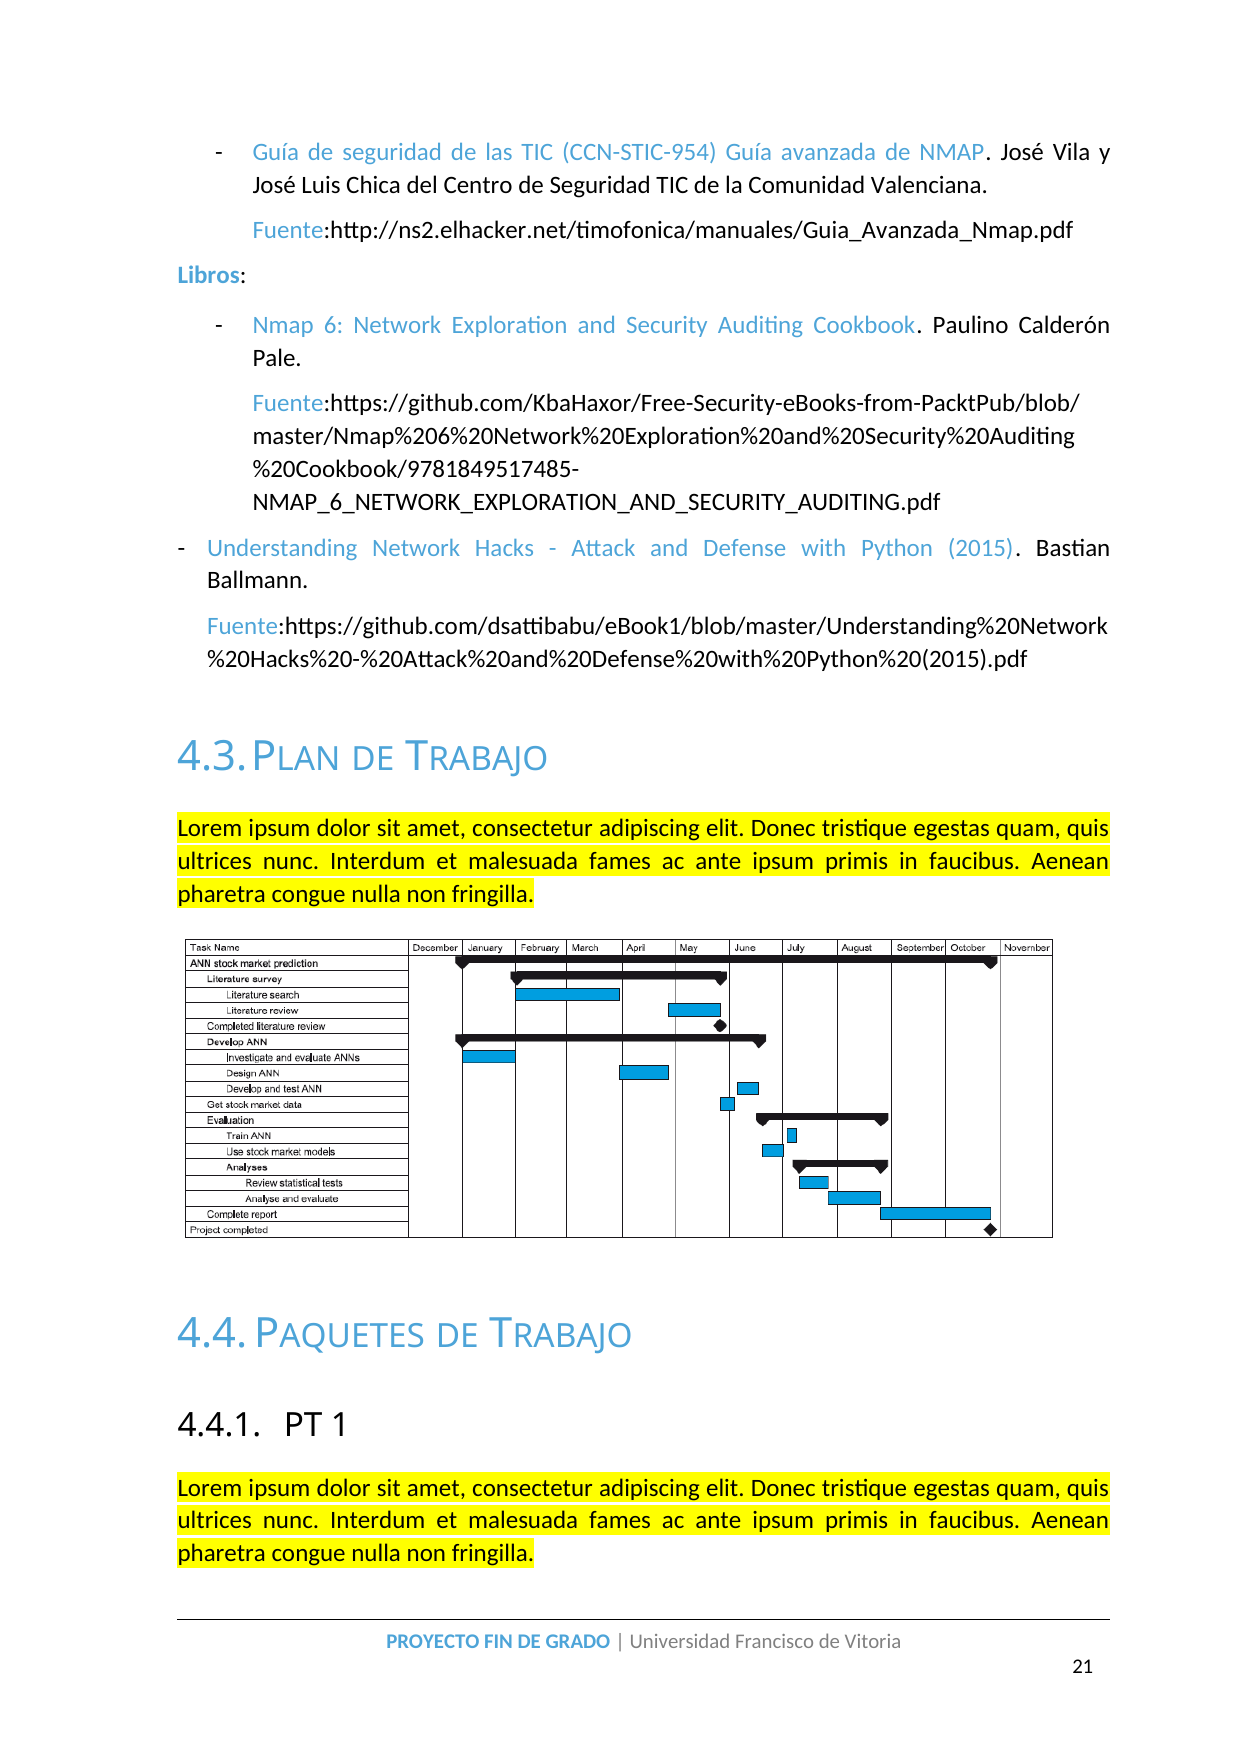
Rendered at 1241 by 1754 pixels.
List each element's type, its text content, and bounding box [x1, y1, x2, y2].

list Nmap 6: Network Exploration and Security Auditing Cookbook. Paulino Calderón Pale. [215, 309, 1110, 373]
subtitle Paquetes de Trabajo [177, 1302, 1110, 1359]
list Understanding Network Hacks - Attack and Defense with Python (2015). Bastian Ballmann. [177, 532, 1110, 595]
text Lorem ipsum dolor sit amet, consectetur adipiscing elit. Donec tristique egestas quam, quis ultrices nunc. Interdum et malesuada fames ac ante ipsum primis in faucibus. Aenean pharetra congue nulla non fringilla. [177, 876, 1110, 908]
text Lorem ipsum dolor sit amet, consectetur adipiscing elit. Donec tristique egestas quam, quis ultrices nunc. Interdum et malesuada fames ac ante ipsum primis in faucibus. Aenean pharetra congue nulla non fringilla. [177, 1535, 1110, 1568]
subtitle PT 1 [177, 1401, 1110, 1447]
list Fuente:https://github.com/dsattibabu/eBook1/blob/master/Understanding%20Network%20Hacks%20-%20Attack%20and%20Defense%20with%20Python%20(2015).pdf [207, 610, 1110, 673]
list Fuente:https://github.com/KbaHaxor/Free-Security-eBooks-from-PacktPub/blob/master/Nmap%206%20Network%20Exploration%20and%20Security%20Auditing%20Cookbook/9781849517485-NMAP_6_NETWORK_EXPLORATION_AND_SECURITY_AUDITING.pdf [252, 387, 1110, 517]
text Libros: [177, 259, 1110, 290]
list Fuente:http://ns2.elhacker.net/timofonica/manuales/Guia_Avanzada_Nmap.pdf [252, 214, 1110, 245]
subtitle Plan de Trabajo [177, 726, 1110, 783]
list Guía de seguridad de las TIC (CCN-STIC-954) Guía avanzada de NMAP. José Vila y José Luis Chica del Centro de Seguridad TIC de la Comunidad Valenciana. [215, 136, 1110, 199]
